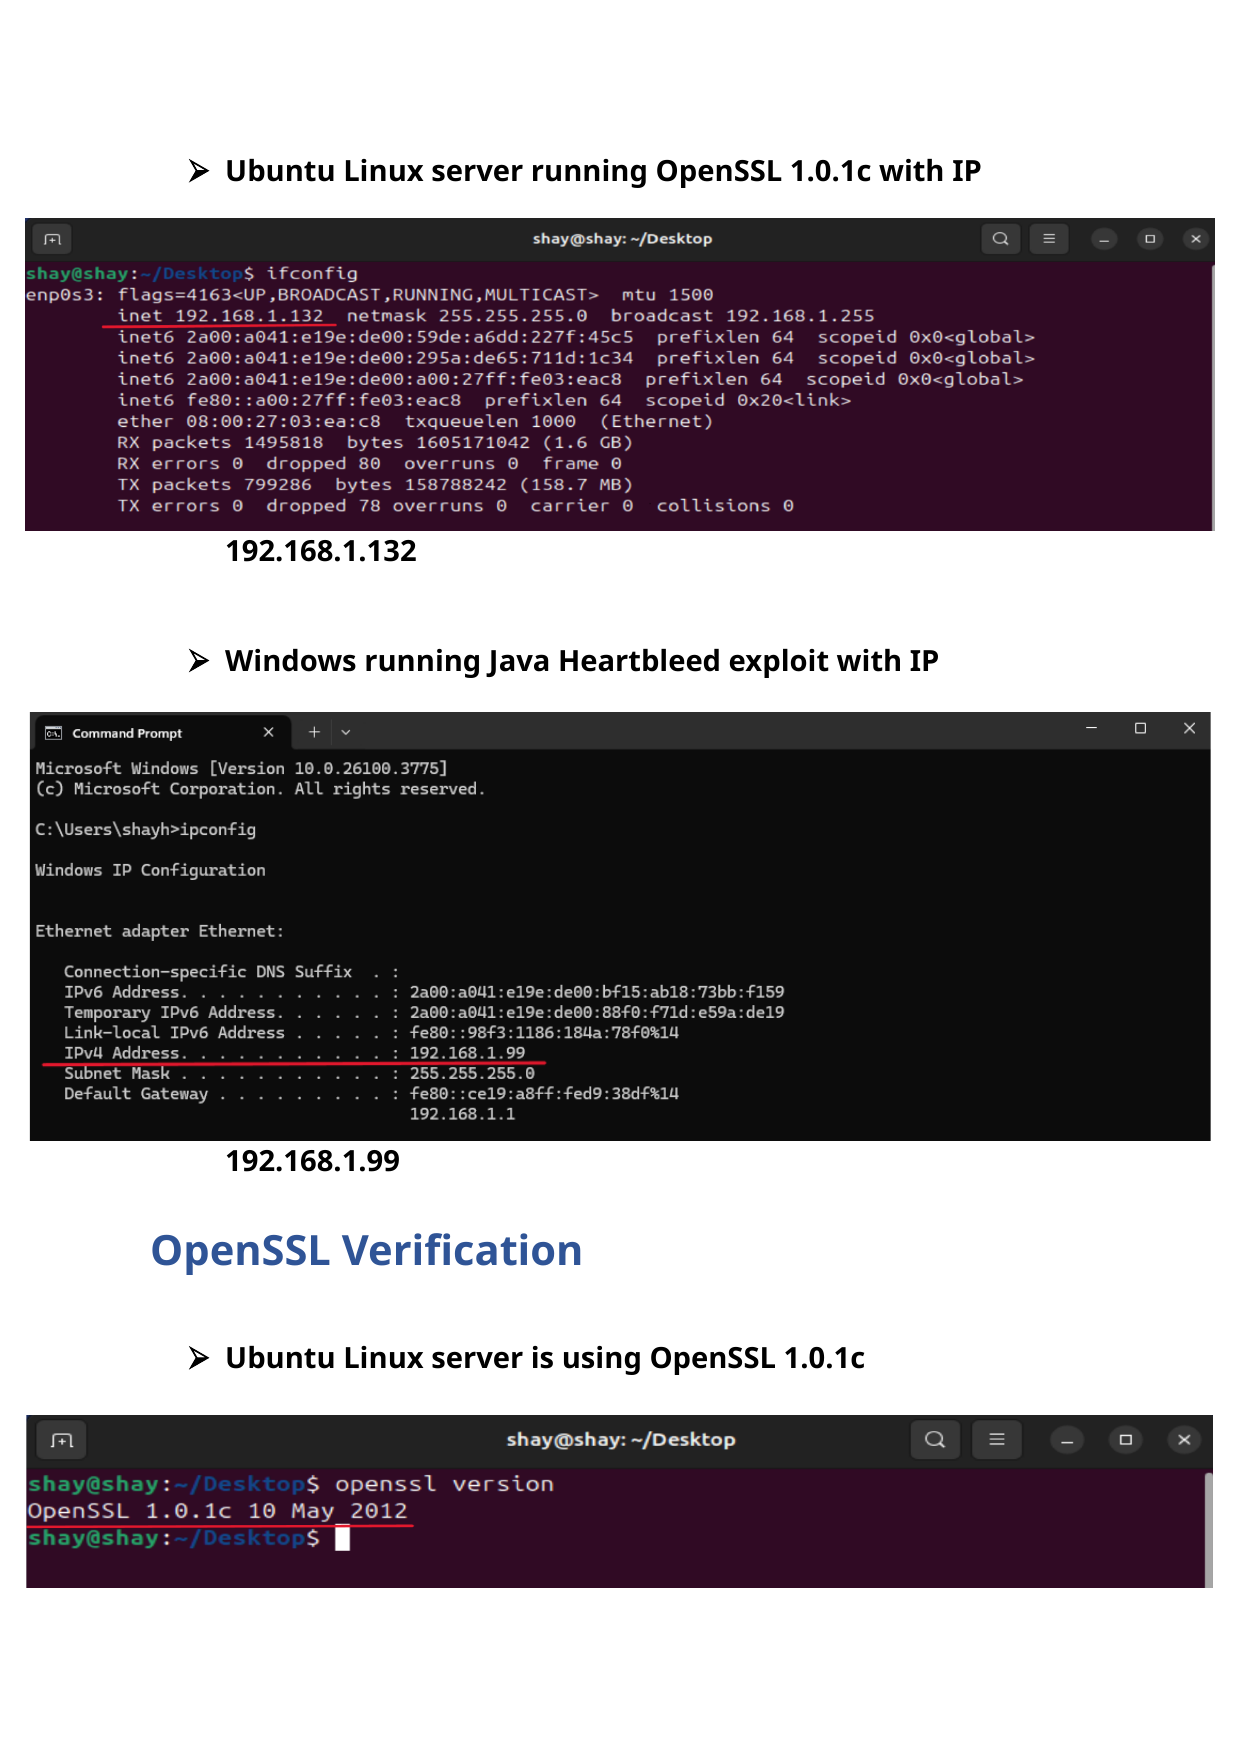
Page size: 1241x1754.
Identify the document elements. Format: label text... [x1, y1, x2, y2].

list Ubuntu Linux server running OpenSSL 1.0.1c with IP 192.168.1.132 [187, 150, 1090, 218]
picture [26, 1415, 1213, 1588]
picture [25, 218, 1215, 531]
subtitle OpenSSL Verification [150, 1221, 1090, 1277]
list Ubuntu Linux server running OpenSSL 1.0.1c with IP 192.168.1.132 [187, 531, 1090, 570]
list Windows running Java Heartbleed exploit with IP 192.168.1.99 [187, 640, 1090, 712]
picture [29, 712, 1211, 1141]
list Ubuntu Linux server is using OpenSSL 1.0.1c [187, 1337, 1090, 1377]
list Windows running Java Heartbleed exploit with IP 192.168.1.99 [187, 1141, 1090, 1180]
